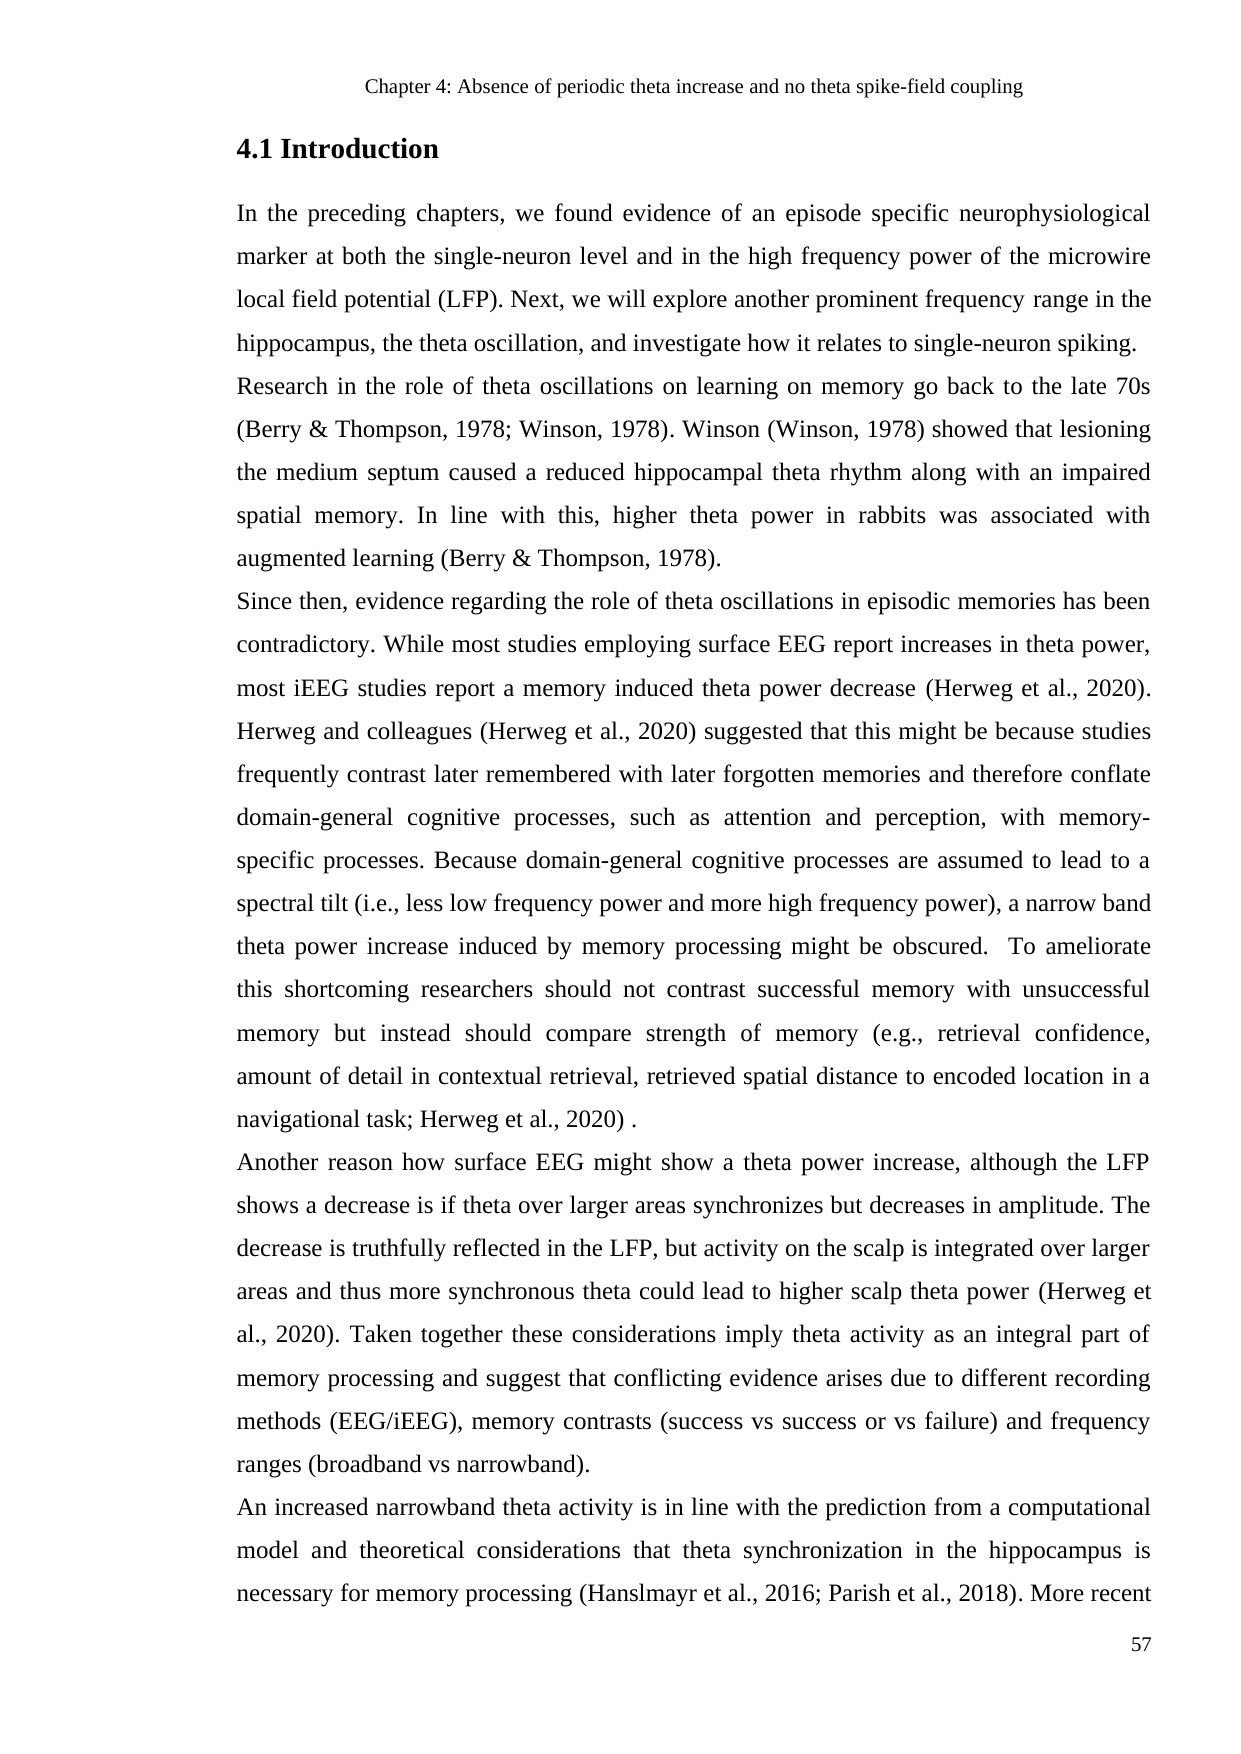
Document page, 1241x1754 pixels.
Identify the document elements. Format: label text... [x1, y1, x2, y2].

text In the preceding chapters, we found evidence of an episode specific neurophysiological marker at both the single-neuron level and in the high frequency power of the microwire local field potential (LFP). Next, we will explore another prominent frequency range in the hippocampus, the theta oscillation, and investigate how it relates to single-neuron spiking. [236, 198, 1152, 356]
text Since then, evidence regarding the role of theta oscillations in episodic memories has been contradictory. While most studies employing surface EEG report increases in theta power, most iEEG studies report a memory induced theta power decrease (Herweg et al., 2020). Herweg and colleagues (Herweg et al., 2020) suggested that this might be because studies frequently contrast later remembered with later forgotten memories and therefore conflate domain-general cognitive processes, such as attention and perception, with memory-specific processes. Because domain-general cognitive processes are assumed to lead to a spectral tilt (i.e., less low frequency power and more high frequency power), a narrow band theta power increase induced by memory processing might be obscured. To ameliorate this shortcoming researchers should not contrast successful memory with unsuccessful memory but instead should compare strength of memory (e.g., retrieval confidence, amount of detail in contextual retrieval, retrieved spatial distance to encoded location in a navigational task; Herweg et al., 2020) . [236, 586, 1152, 1133]
text Research in the role of theta oscillations on learning on memory go back to the late 70s (Berry & Thompson, 1978; Winson, 1978). Winson (Winson, 1978) showed that lesioning the medium septum caused a reduced hippocampal theta rhythm along with an impaired spatial memory. In line with this, higher theta power in rabbits was associated with augmented learning (Berry & Thompson, 1978). [236, 371, 1152, 572]
text Another reason how surface EEG might show a theta power increase, although the LFP shows a decrease is if theta over larger areas synchronizes but decreases in amplitude. The decrease is truthfully reflected in the LFP, but activity on the scalp is integrated over larger areas and thus more synchronous theta could lead to higher scalp theta power (Herweg et al., 2020). Taken together these considerations imply theta activity as an integral part of memory processing and suggest that conflicting evidence arises due to different recording methods (EEG/iEEG), memory contrasts (success vs success or vs failure) and frequency ranges (broadband vs narrowband). [236, 1147, 1152, 1478]
subtitle 4.1 Introduction [236, 131, 1152, 165]
